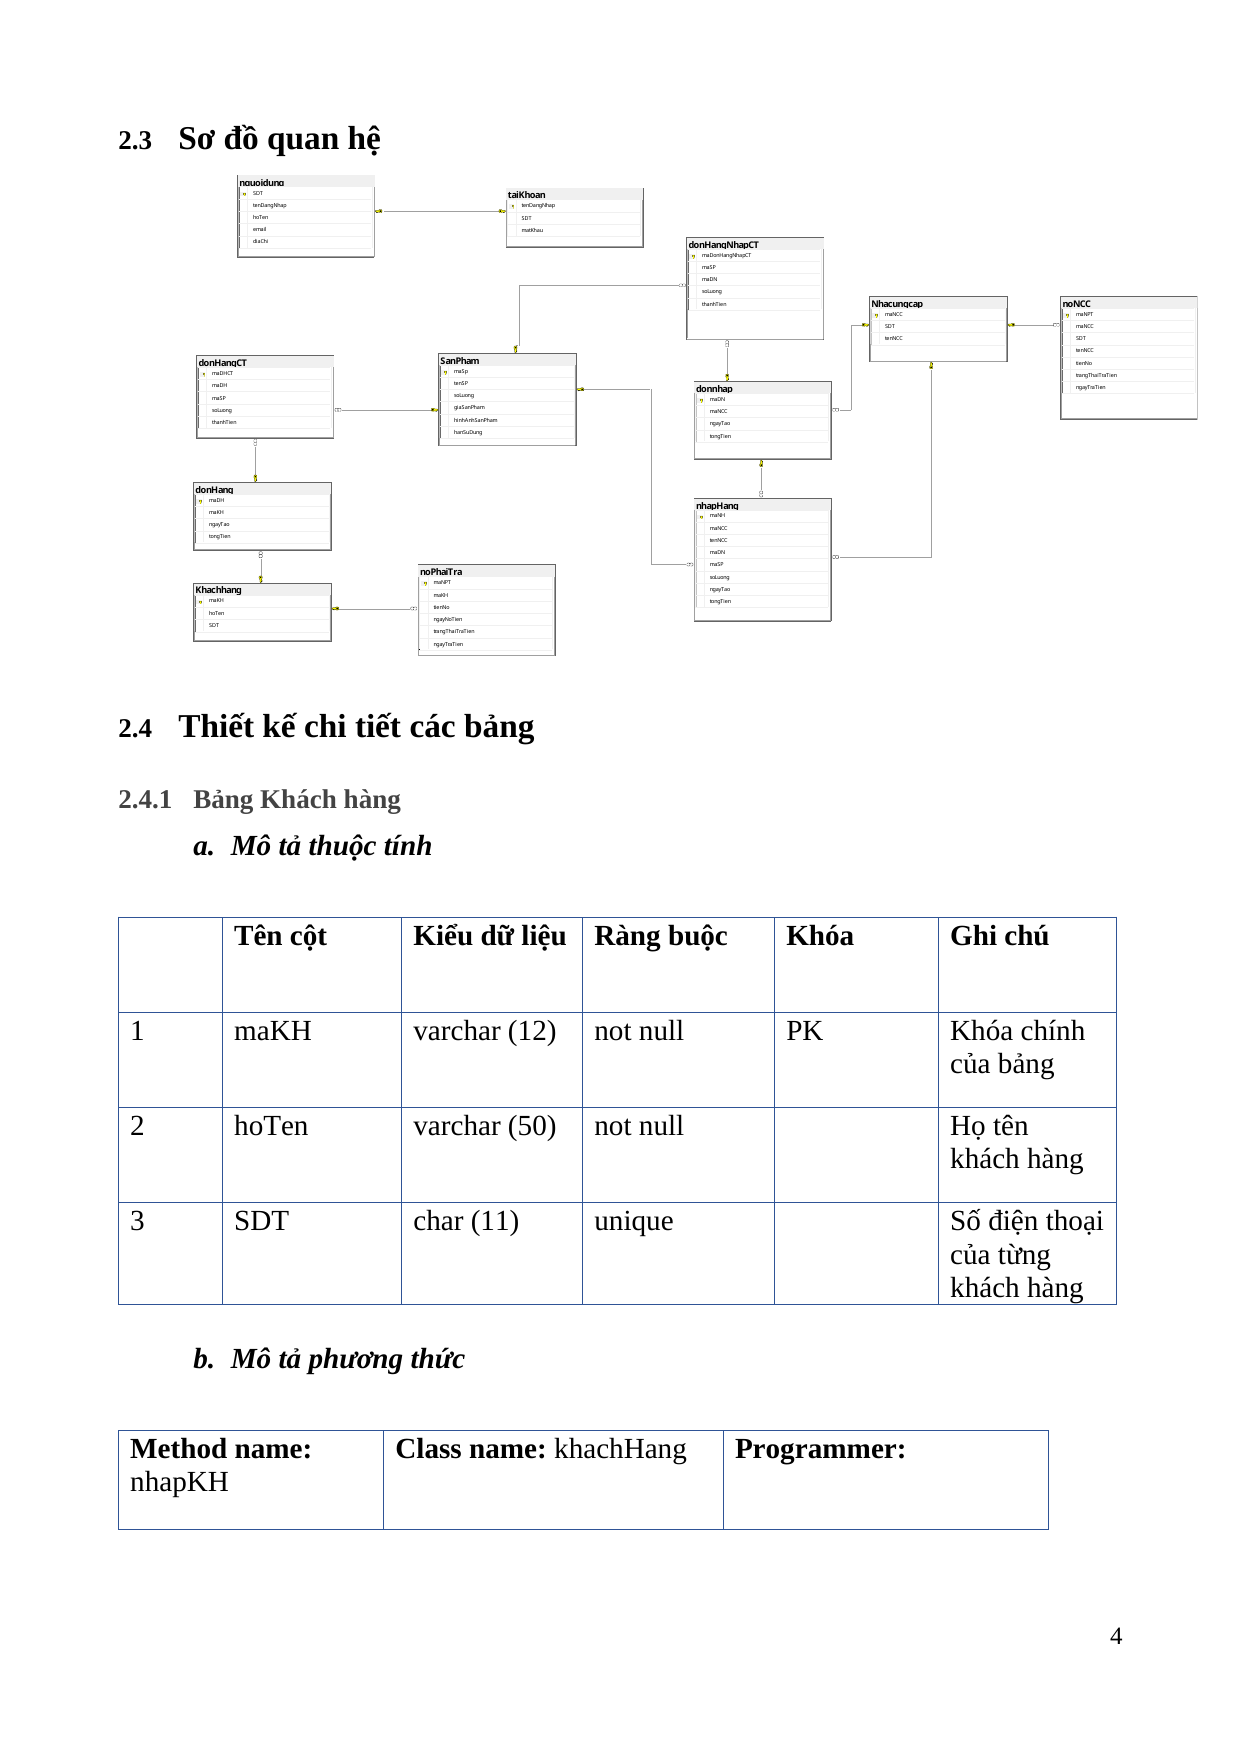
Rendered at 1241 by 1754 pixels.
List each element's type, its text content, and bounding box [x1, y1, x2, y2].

table_header Khóa [775, 918, 938, 1012]
table_header Ràng buộc [583, 918, 774, 1012]
table_cell SDT [223, 1203, 401, 1304]
table_cell Số điện thoại của từng khách hàng [939, 1203, 1116, 1304]
table_cell not null [583, 1013, 774, 1107]
subtitle Thiết kế chi tiết các bảng [118, 706, 1122, 744]
table_cell not null [583, 1108, 774, 1202]
table_cell PK [775, 1013, 938, 1107]
table_cell hoTen [223, 1108, 401, 1202]
list Mô tả phương thức [193, 1341, 1122, 1374]
subtitle Sơ đồ quan hệ [118, 118, 1122, 156]
table_cell Họ tên khách hàng [939, 1108, 1116, 1202]
table_cell [775, 1203, 938, 1304]
table_cell 2 [119, 1108, 222, 1202]
table_header Kiểu dữ liệu [402, 918, 582, 1012]
table_header Method name: nhapKH [119, 1431, 383, 1529]
table_header Programmer: [724, 1431, 1048, 1529]
subtitle Bảng Khách hàng [118, 783, 1122, 815]
table_cell unique [583, 1203, 774, 1304]
table_cell [775, 1108, 938, 1202]
table_cell Khóa chính của bảng [939, 1013, 1116, 1107]
table_cell varchar (12) [402, 1013, 582, 1107]
table_header Tên cột [223, 918, 401, 1012]
table_header Ghi chú [939, 918, 1116, 1012]
list Mô tả thuộc tính [193, 828, 1122, 861]
table_cell maKH [223, 1013, 401, 1107]
table_cell 1 [119, 1013, 222, 1107]
table_cell char (11) [402, 1203, 582, 1304]
table_header [119, 918, 222, 1012]
table_cell 3 [119, 1203, 222, 1304]
table_header Class name: khachHang [384, 1431, 723, 1529]
table_cell varchar (50) [402, 1108, 582, 1202]
